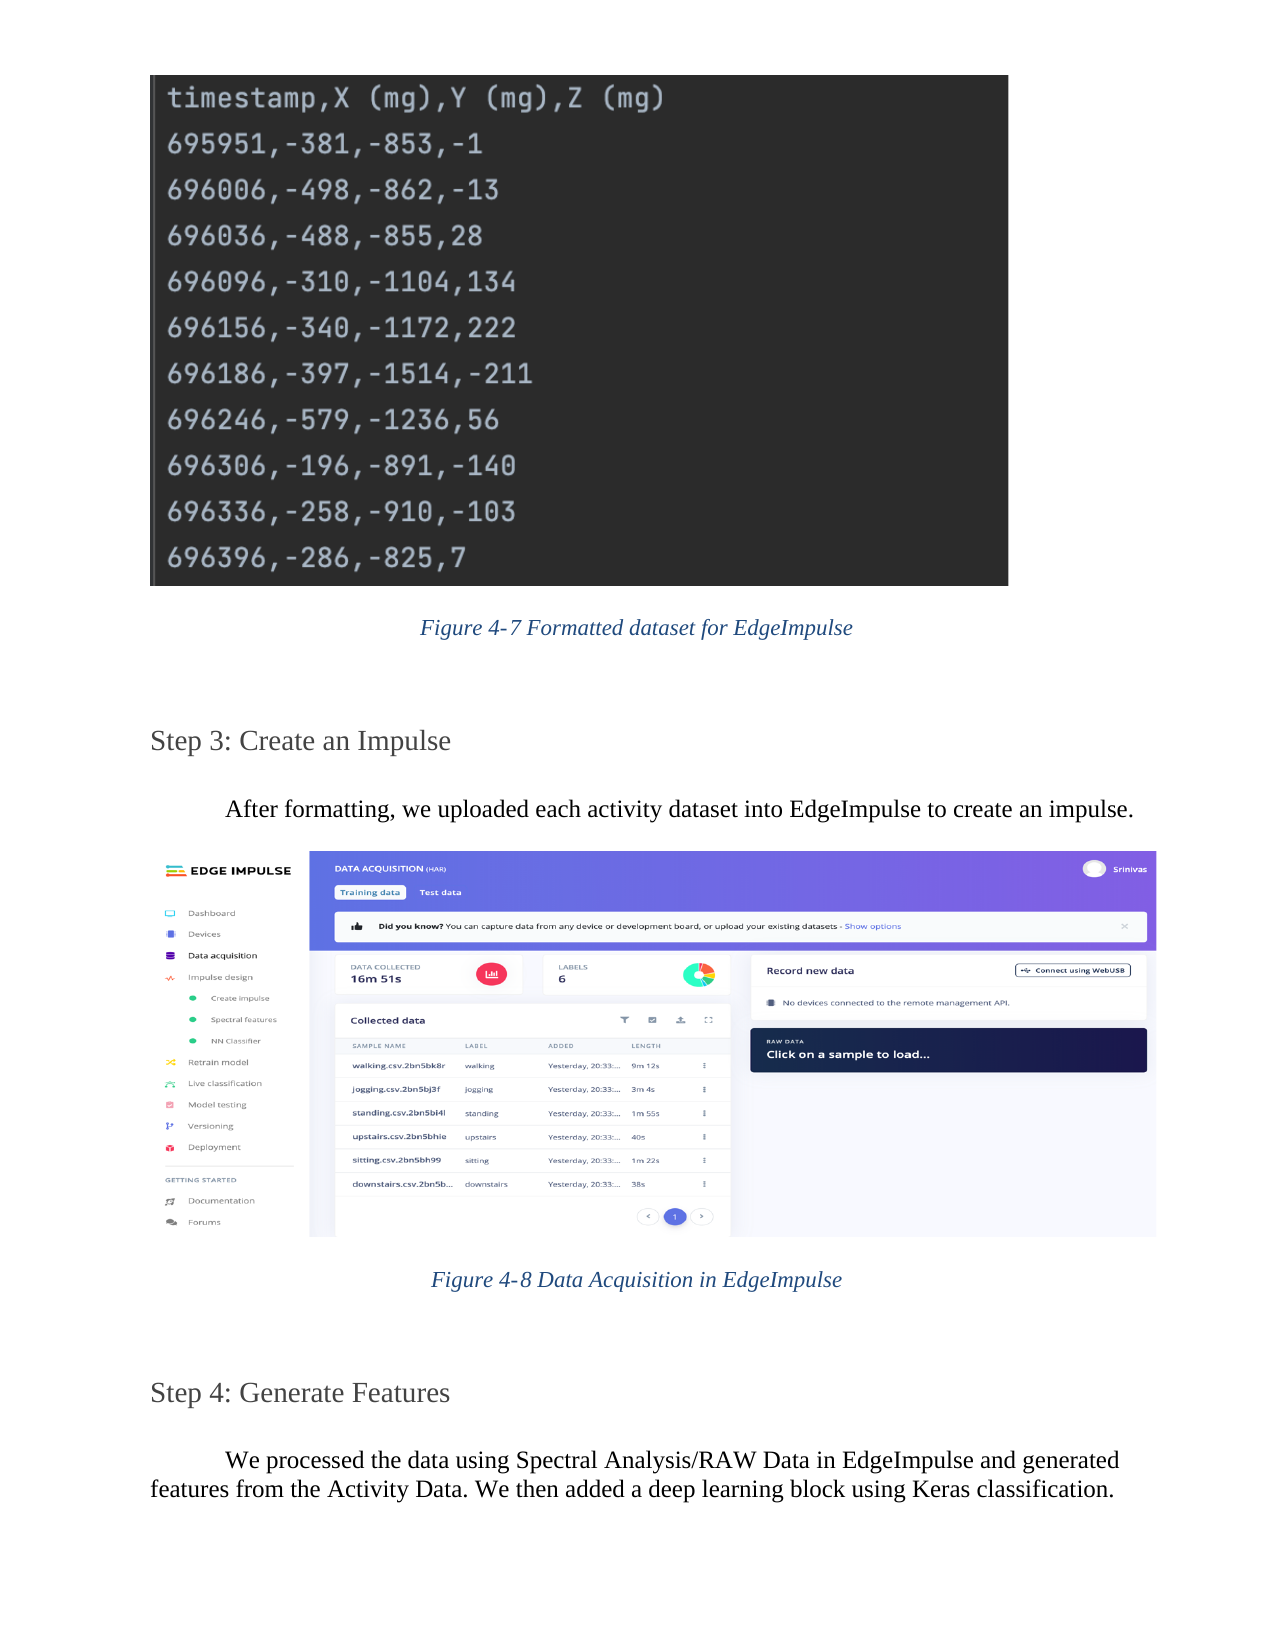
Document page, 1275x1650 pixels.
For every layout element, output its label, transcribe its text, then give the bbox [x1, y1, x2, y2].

subtitle Step 3: Create an Impulse [75, 723, 1200, 757]
text We processed the data using Spectral Analysis/RAW Data in EdgeImpulse and generated features from the Activity Data. We then added a deep learning block using Keras classification. [150, 1446, 1200, 1503]
subtitle Step 4: Generate Features [75, 1375, 1200, 1408]
picture [150, 851, 1157, 1237]
picture [150, 75, 1009, 586]
text After formatting, we uploaded each activity dataset into EdgeImpulse to create an impulse. [150, 794, 1200, 823]
